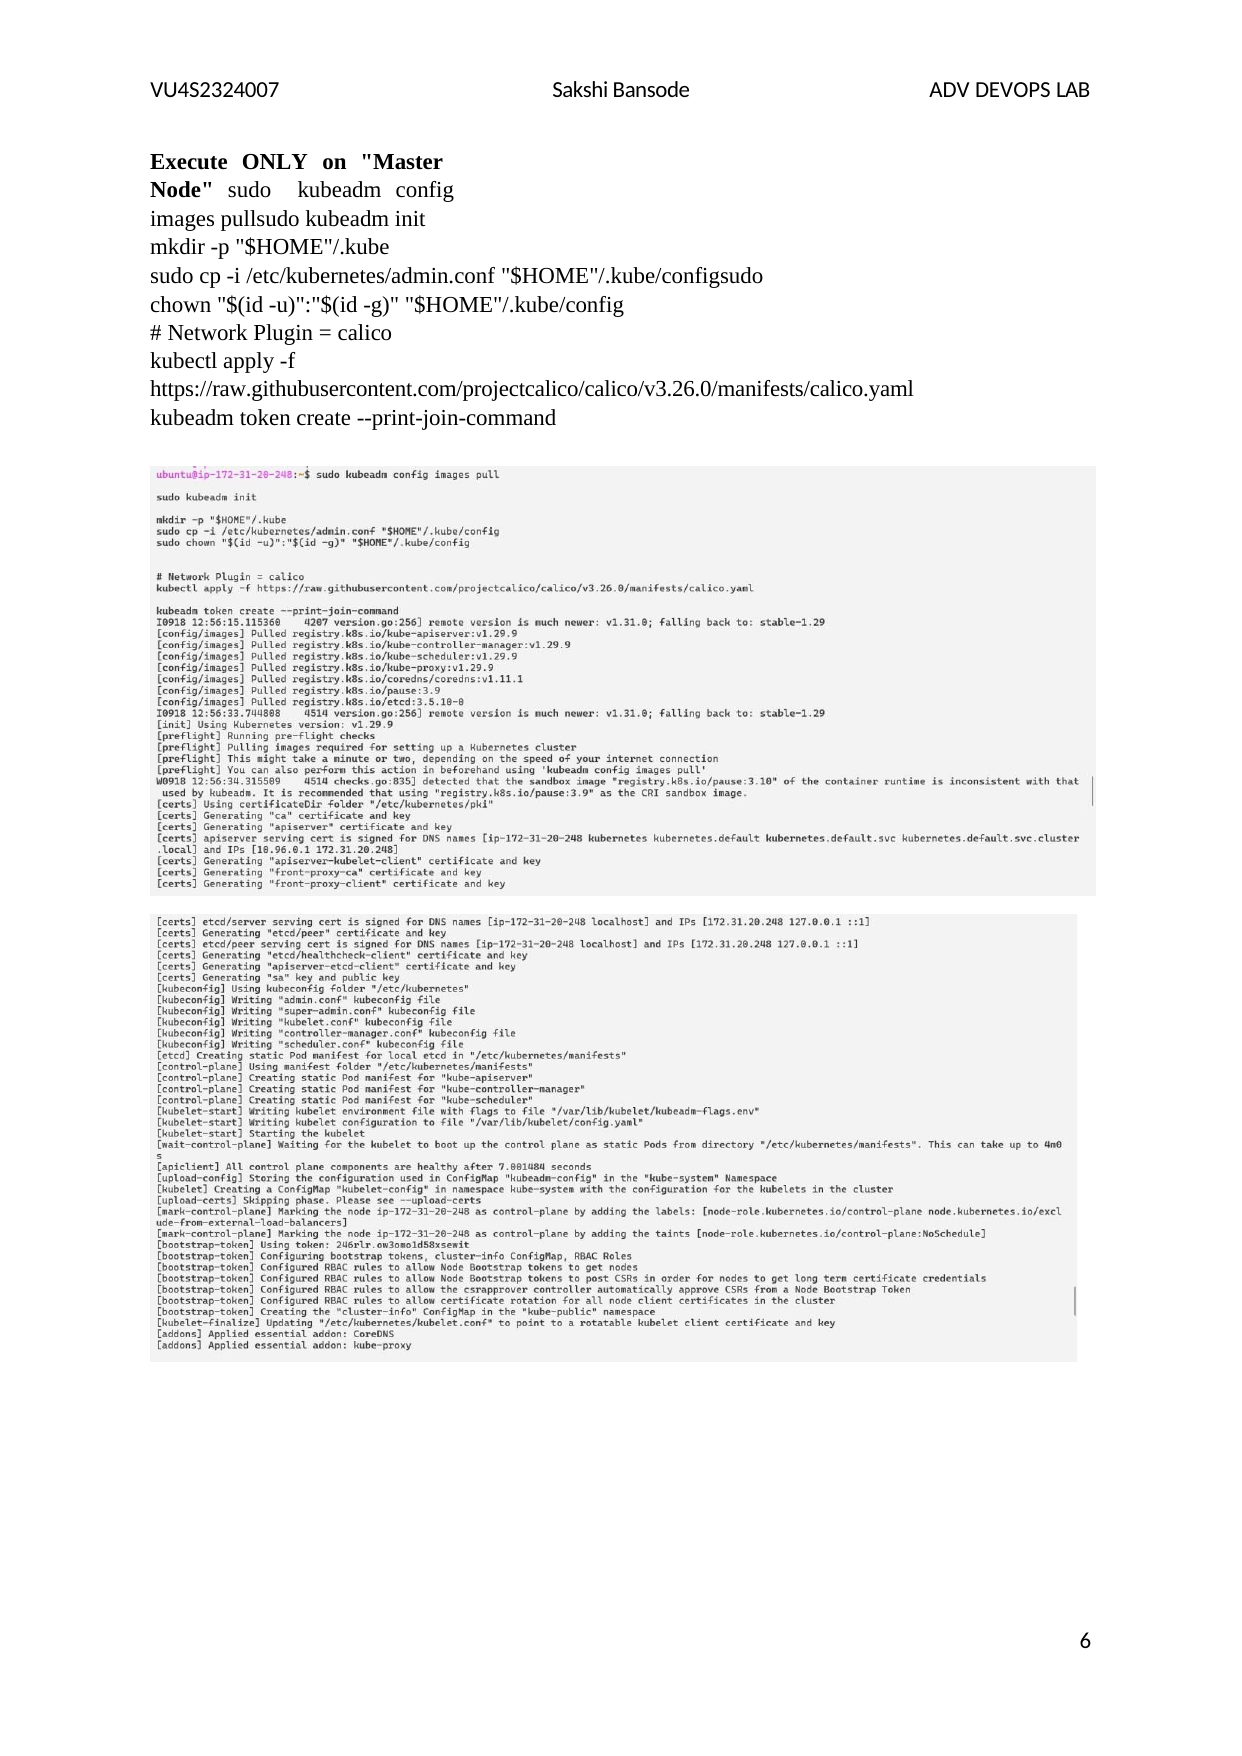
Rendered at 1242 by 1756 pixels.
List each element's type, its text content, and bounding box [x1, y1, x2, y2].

picture [150, 914, 1078, 1362]
text sudo cp -i /etc/kubernetes/admin.conf "$HOME"/.kube/configsudo chown "$(id -u)":"$(id -g)" "$HOME"/.kube/config [150, 262, 779, 317]
picture [150, 466, 1096, 896]
text Execute ONLY on "Master Node" sudo kubeadm config images pullsudo kubeadm init mkdir -p "$HOME"/.kube [150, 148, 462, 260]
text # Network Plugin = calico kubectl apply -f [150, 319, 400, 373]
text https://raw.githubusercontent.com/projectcalico/calico/v3.26.0/manifests/calico.yaml kubeadm token create --print-join-command [150, 375, 916, 430]
